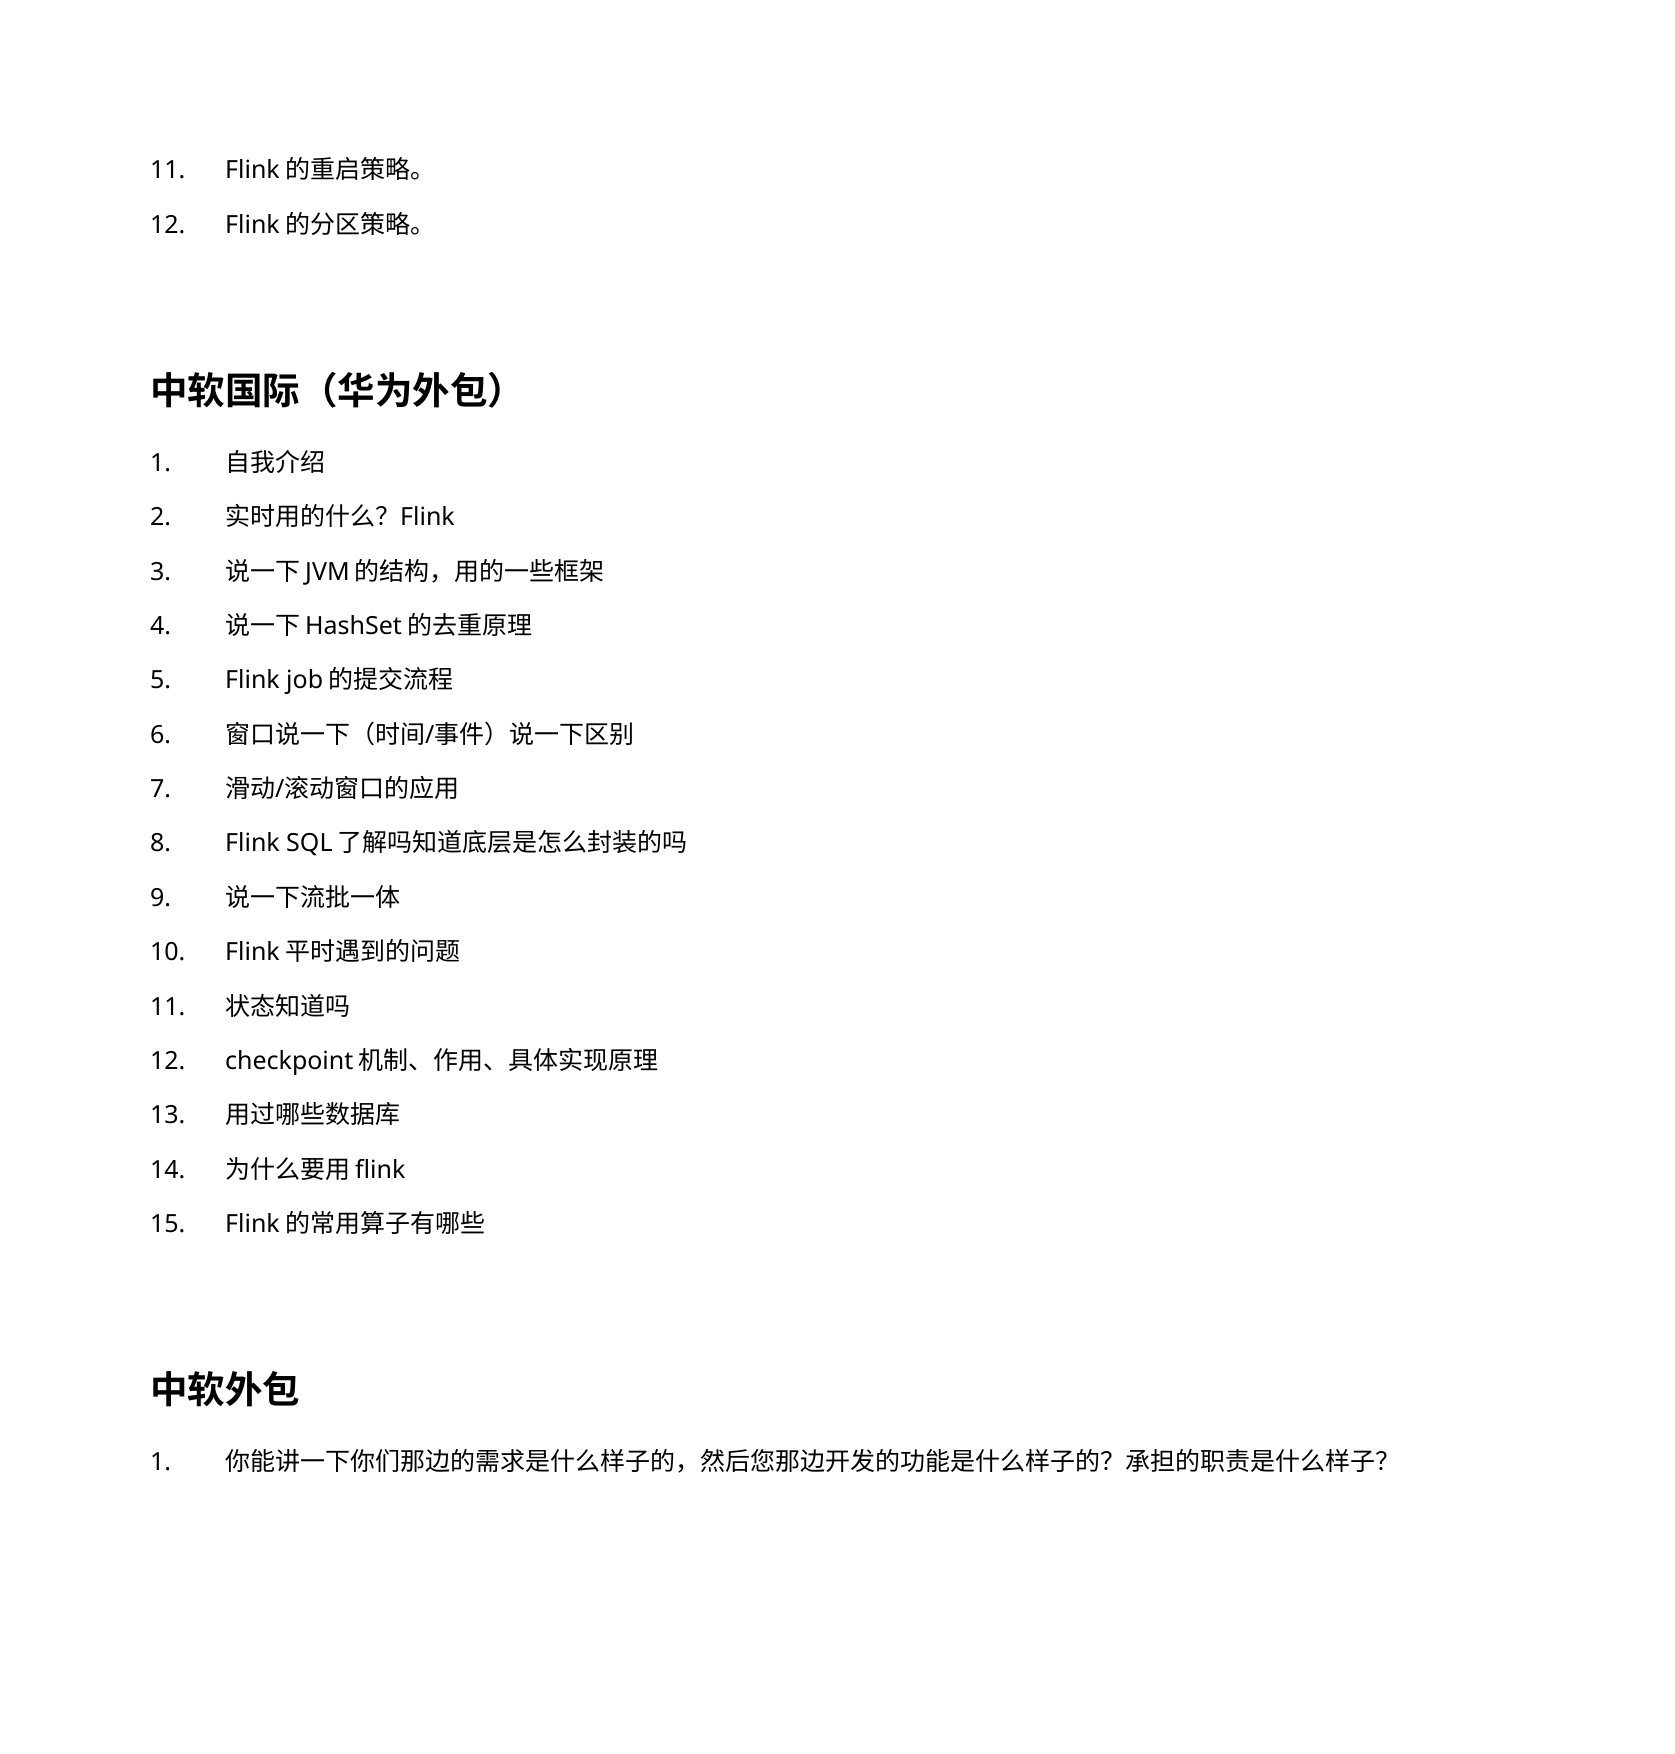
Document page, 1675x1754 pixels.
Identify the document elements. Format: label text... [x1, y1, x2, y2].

list 说一下HashSet的去重原理 [150, 605, 1525, 642]
list 窗口说一下（时间/事件）说一下区别 [150, 714, 1525, 750]
list 自我介绍 [150, 442, 1525, 478]
list Flink的分区策略。 [150, 204, 1525, 241]
list 为什么要用flink [150, 1149, 1525, 1185]
list Flink job的提交流程 [150, 660, 1525, 696]
list checkpoint机制、作用、具体实现原理 [150, 1040, 1525, 1077]
list 滑动/滚动窗口的应用 [150, 768, 1525, 805]
list 你能讲一下你们那边的需求是什么样子的，然后您那边开发的功能是什么样子的？承担的职责是什么样子？ [150, 1441, 1525, 1528]
list Flink SQL了解吗知道底层是怎么封装的吗 [150, 823, 1525, 859]
list Flink的常用算子有哪些 [150, 1203, 1525, 1240]
list 说一下JVM的结构，用的一些框架 [150, 551, 1525, 587]
subtitle 中软外包 [150, 1360, 1525, 1414]
list 实时用的什么？Flink [150, 497, 1525, 533]
list 用过哪些数据库 [150, 1095, 1525, 1131]
subtitle 中软国际（华为外包） [150, 361, 1525, 415]
list Flink平时遇到的问题 [150, 932, 1525, 968]
list 说一下流批一体 [150, 877, 1525, 913]
list Flink的重启策略。 [150, 150, 1525, 186]
list 状态知道吗 [150, 986, 1525, 1022]
